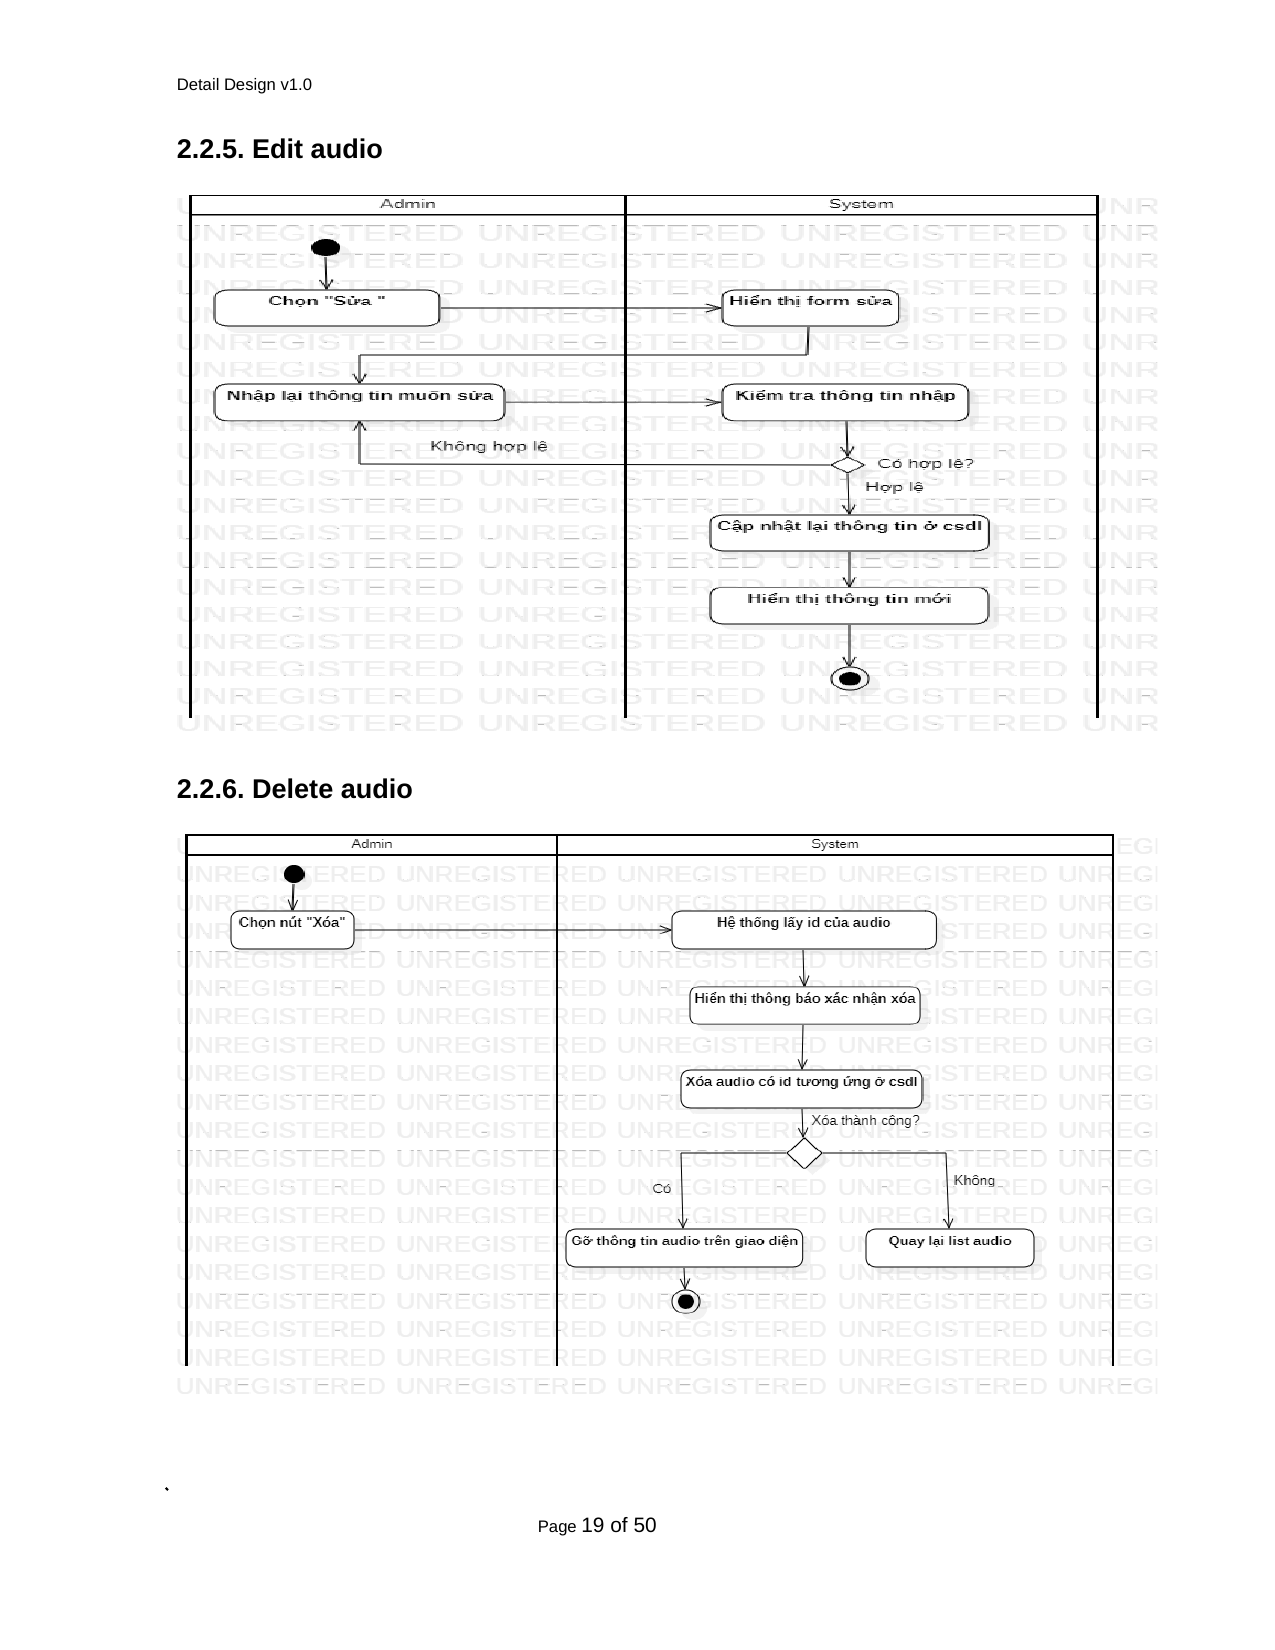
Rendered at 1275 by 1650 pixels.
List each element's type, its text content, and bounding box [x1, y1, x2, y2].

picture [176, 826, 1158, 1403]
picture [176, 186, 1158, 754]
subtitle Delete audio [147, 773, 1128, 804]
subtitle Edit audio [147, 133, 1128, 164]
